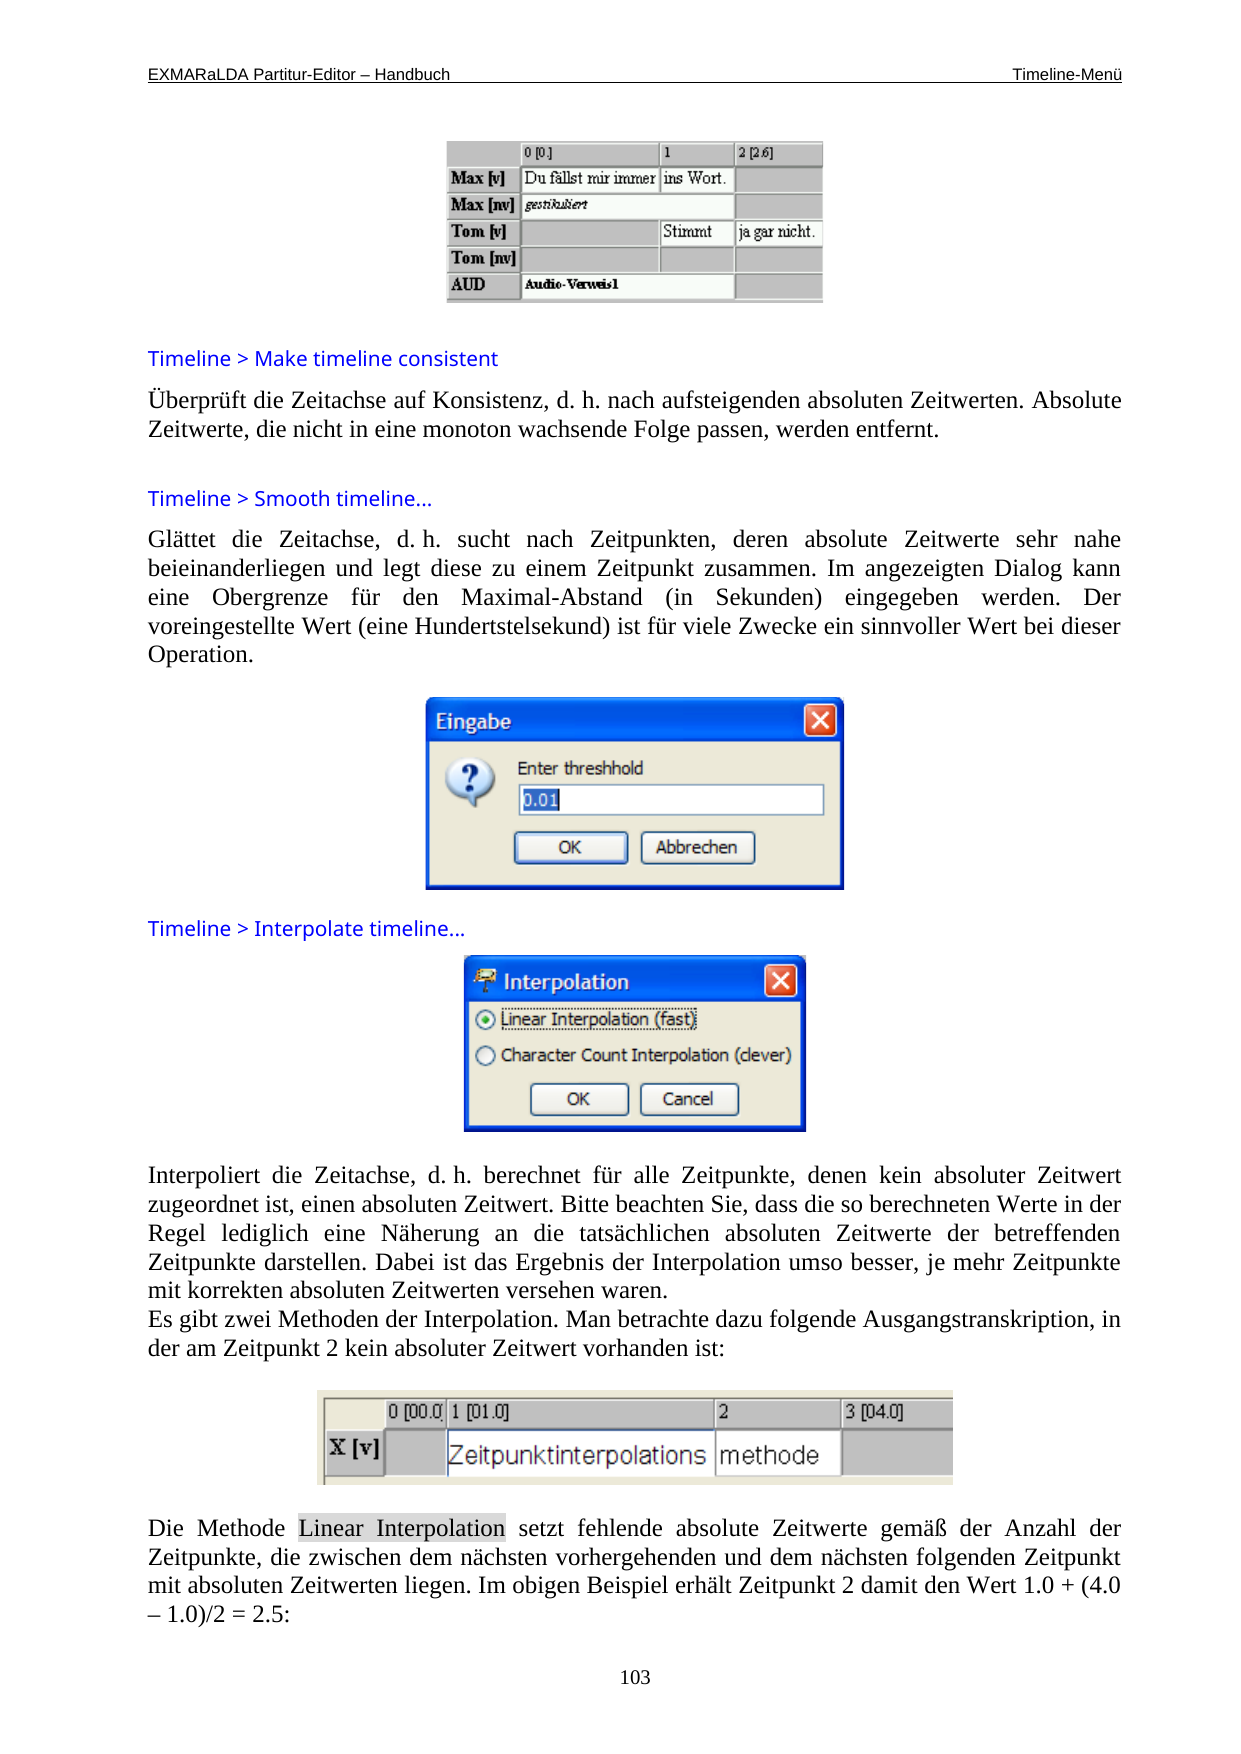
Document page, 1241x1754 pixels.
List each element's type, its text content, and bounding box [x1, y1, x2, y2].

picture [463, 955, 807, 1132]
subtitle Timeline > Make timeline consistent [148, 344, 1122, 372]
picture [446, 141, 824, 303]
text Glättet die Zeitachse, d. h. sucht nach Zeitpunkten, deren absolute Zeitwerte sehr nahe beieinanderliegen und legt diese zu einem Zeitpunkt zusammen. Im angezeigten Dialog kann eine Obergrenze für den Maximal-Abstand (in Sekunden) eingegeben werden. Der voreingestellte Wert (eine Hundertstelsekund) ist für viele Zwecke ein sinnvoller Wert bei dieser Operation. [148, 524, 1122, 668]
subtitle Timeline > Smooth timeline... [148, 484, 1122, 512]
picture [317, 1390, 953, 1485]
text Überprüft die Zeitachse auf Konsistenz, d. h. nach aufsteigenden absoluten Zeitwerten. Absolute Zeitwerte, die nicht in eine monoton wachsende Folge passen, werden entfernt. [148, 385, 1122, 442]
picture [425, 697, 845, 890]
subtitle Timeline > Interpolate timeline... [148, 914, 1122, 943]
text Interpoliert die Zeitachse, d. h. berechnet für alle Zeitpunkte, denen kein absoluter Zeitwert zugeordnet ist, einen absoluten Zeitwert. Bitte beachten Sie, dass die so berechneten Werte in der Regel lediglich eine Näherung an die tatsächlichen absoluten Zeitwerte der betreffenden Zeitpunkte darstellen. Dabei ist das Ergebnis der Interpolation umso besser, je mehr Zeitpunkte mit korrekten absoluten Zeitwerten versehen waren. [148, 1161, 1122, 1304]
text Es gibt zwei Methoden der Interpolation. Man betrachte dazu folgende Ausgangstranskription, in der am Zeitpunkt 2 kein absoluter Zeitwert vorhanden ist: [148, 1304, 1122, 1362]
text Die Methode Linear Interpolation setzt fehlende absolute Zeitwerte gemäß der Anzahl der Zeitpunkte, die zwischen dem nächsten vorhergehenden und dem nächsten folgenden Zeitpunkt mit absoluten Zeitwerten liegen. Im obigen Beispiel erhält Zeitpunkt 2 damit den Wert 1.0 + (4.0 – 1.0)/2 = 2.5: [148, 1513, 1122, 1628]
